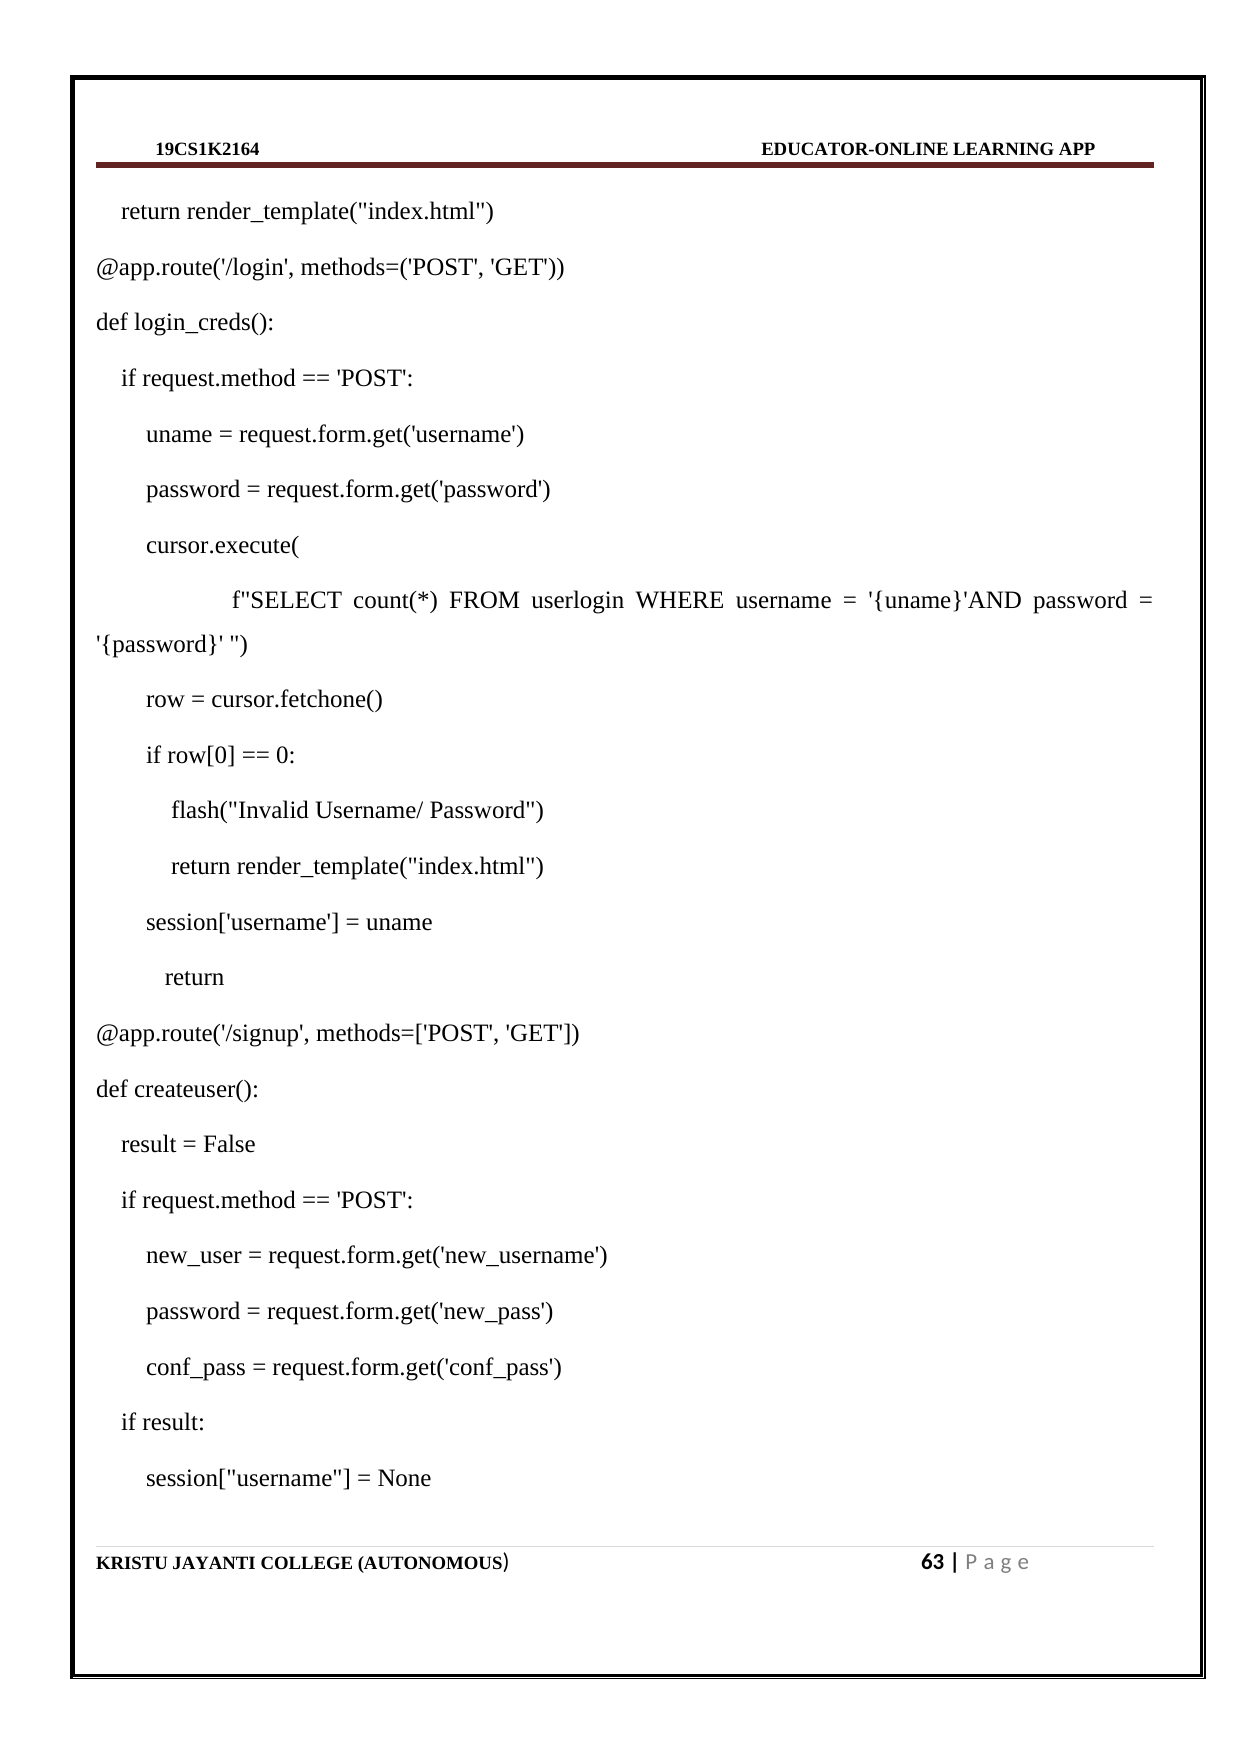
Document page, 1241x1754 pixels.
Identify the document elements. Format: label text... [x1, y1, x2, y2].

text return [96, 962, 1154, 991]
text cursor.execute( [96, 530, 1154, 559]
text new_user = request.form.get('new_username') [96, 1241, 1154, 1269]
text conf_pass = request.form.get('conf_pass') [96, 1352, 1154, 1381]
text password = request.form.get('new_pass') [96, 1296, 1154, 1325]
text if request.method == 'POST': [96, 363, 1154, 392]
text row = cursor.fetchone() [96, 684, 1154, 713]
text return render_template("index.html") [96, 196, 1154, 225]
text if row[0] == 0: [96, 740, 1154, 769]
text return render_template("index.html") [96, 851, 1154, 880]
text uname = request.form.get('username') [96, 419, 1154, 447]
text if request.method == 'POST': [96, 1185, 1154, 1214]
text def login_creds(): [96, 307, 1154, 336]
text session['username'] = uname [96, 907, 1154, 936]
text @app.route('/signup', methods=['POST', 'GET']) [96, 1018, 1154, 1047]
text flash("Invalid Username/ Password") [96, 796, 1154, 824]
text if result: [96, 1407, 1154, 1436]
text def createuser(): [96, 1074, 1154, 1102]
text f"SELECT count(*) FROM userlogin WHERE username = '{uname}'AND password = '{password}' ") [96, 586, 1154, 657]
text result = False [96, 1129, 1154, 1158]
text password = request.form.get('password') [96, 474, 1154, 503]
text @app.route('/login', methods=('POST', 'GET')) [96, 252, 1154, 281]
text session["username"] = None [96, 1463, 1154, 1492]
